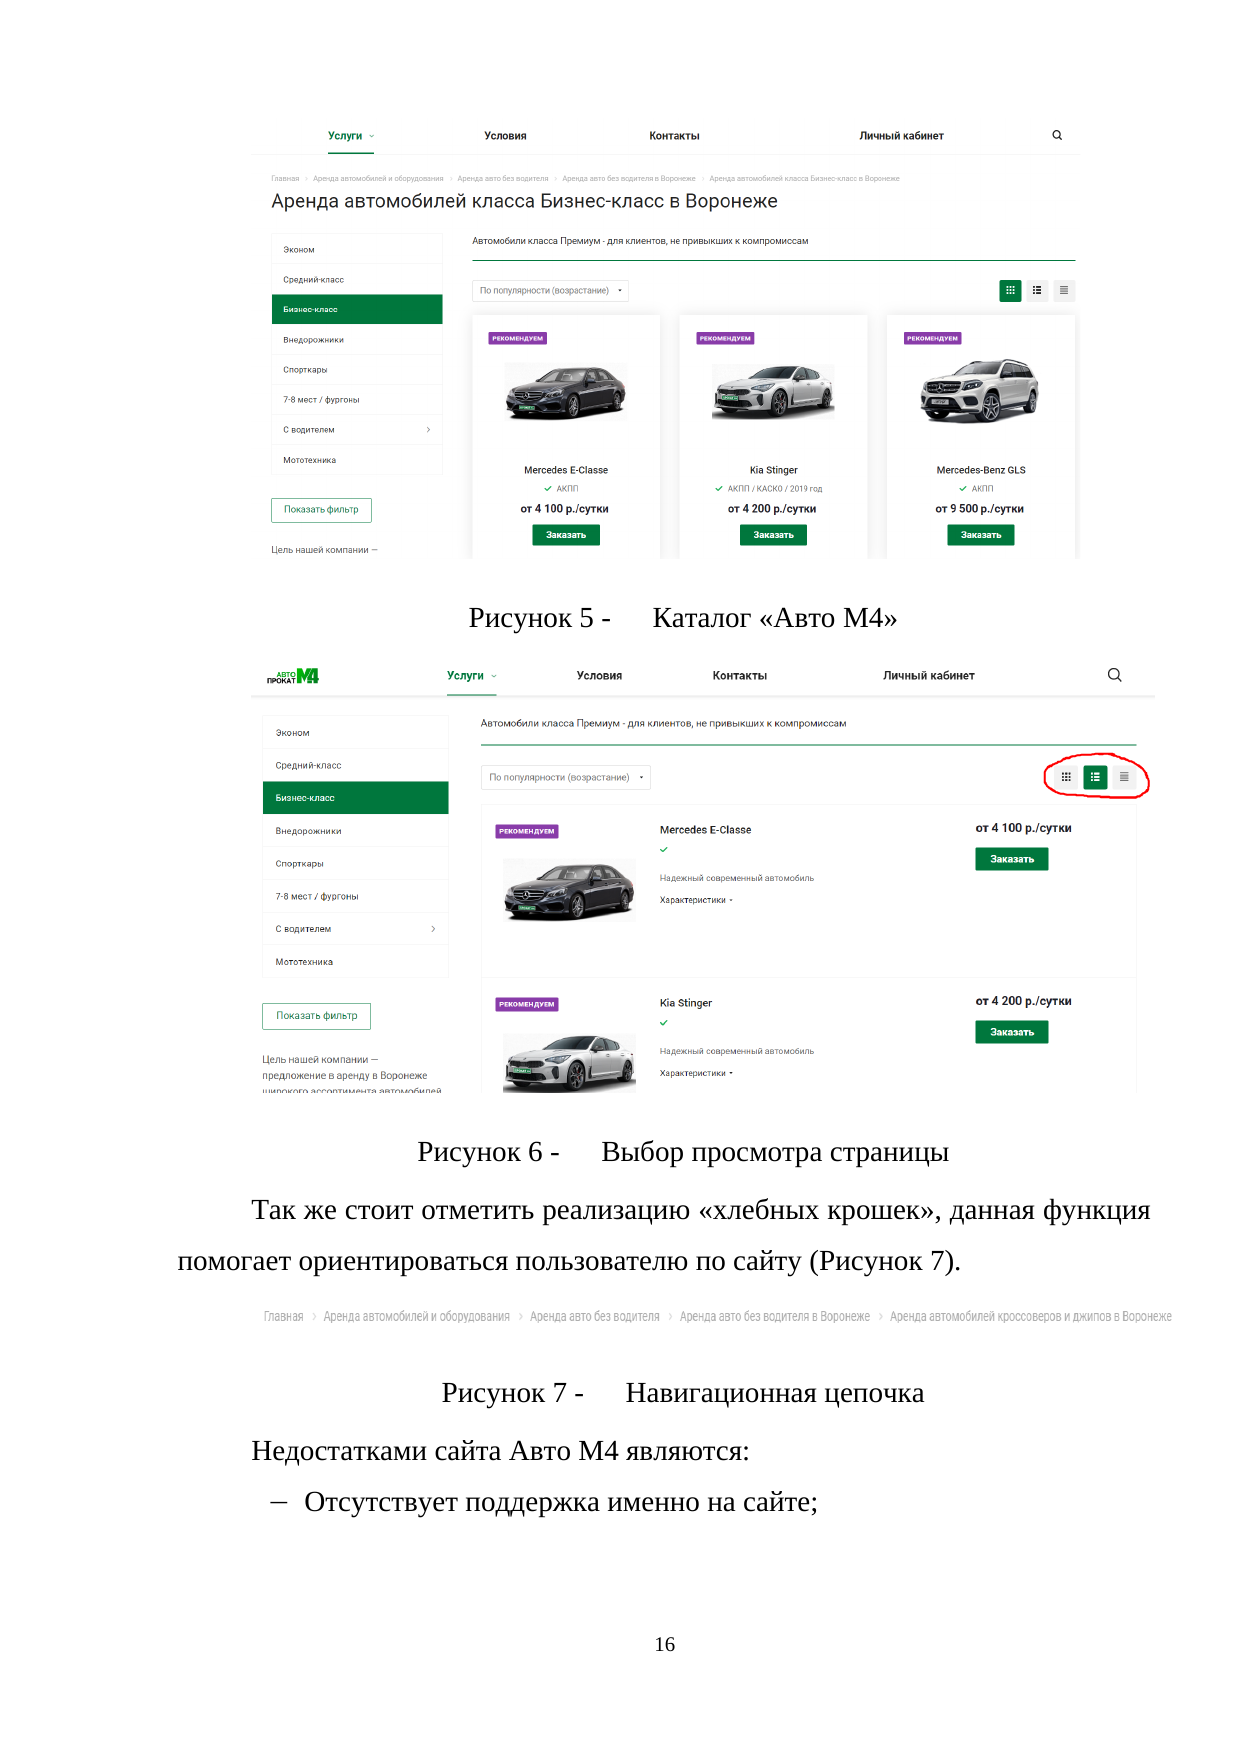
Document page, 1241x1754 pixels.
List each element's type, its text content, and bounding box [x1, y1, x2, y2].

text Выбор просмотра страницы [289, 1134, 1152, 1167]
text Навигационная цепочка [289, 1375, 1152, 1408]
picture [251, 658, 1155, 1093]
text Так же стоит отметить реализацию «хлебных крошек», данная функция помогает ориентироваться пользователю по сайту (Рисунок 7). [177, 1192, 1152, 1276]
picture [251, 1293, 1179, 1333]
text Отсутствует поддержка именно на сайте; [267, 1484, 1152, 1517]
text Каталог «Авто M4» [289, 600, 1152, 633]
text Недостатками сайта Авто M4 являются: [177, 1433, 1152, 1467]
picture [251, 118, 1081, 559]
